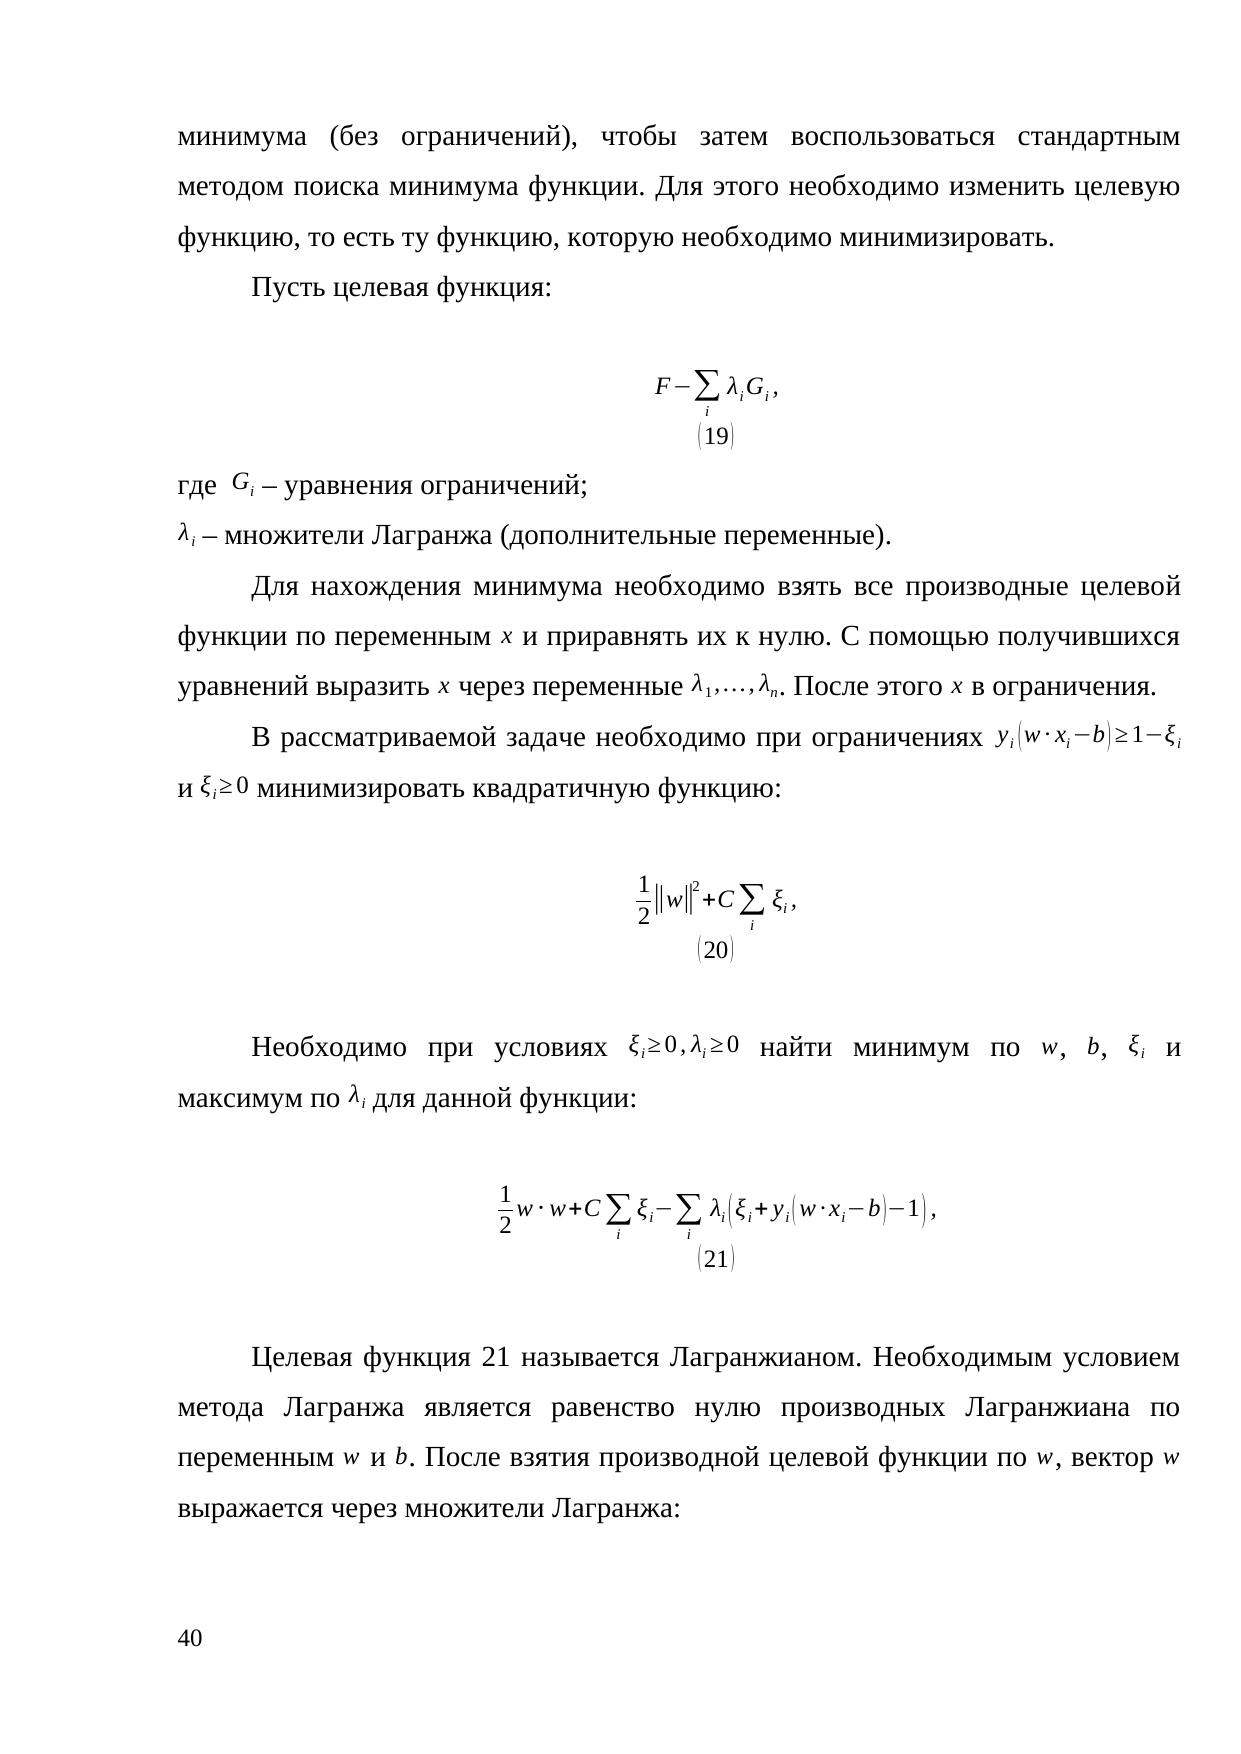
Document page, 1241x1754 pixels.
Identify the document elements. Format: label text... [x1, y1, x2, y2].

text Пусть целевая функция: [177, 269, 1181, 303]
text В рассматриваемой задаче необходимо при ограничениях и минимизировать квадратичную функцию: [177, 719, 1181, 804]
text Необходимо при условиях найти минимум по , , и максимум по для данной функции: [177, 1029, 1181, 1113]
text Целевая функция 21 называется Лагранжианом. Необходимым условием метода Лагранжа является равенство нулю производных Лагранжиана по переменным и . После взятия производной целевой функции по , вектор выражается через множители Лагранжа: [177, 1339, 1181, 1523]
text где – уравнения ограничений; [177, 467, 1181, 500]
text – множители Лагранжа (дополнительные переменные). [177, 517, 1181, 551]
text Для нахождения минимума необходимо взять все производные целевой функции по переменным и приравнять их к нулю. С помощью получившихся уравнений выразить через переменные . После этого в ограничения. [177, 568, 1181, 702]
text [177, 118, 1181, 252]
